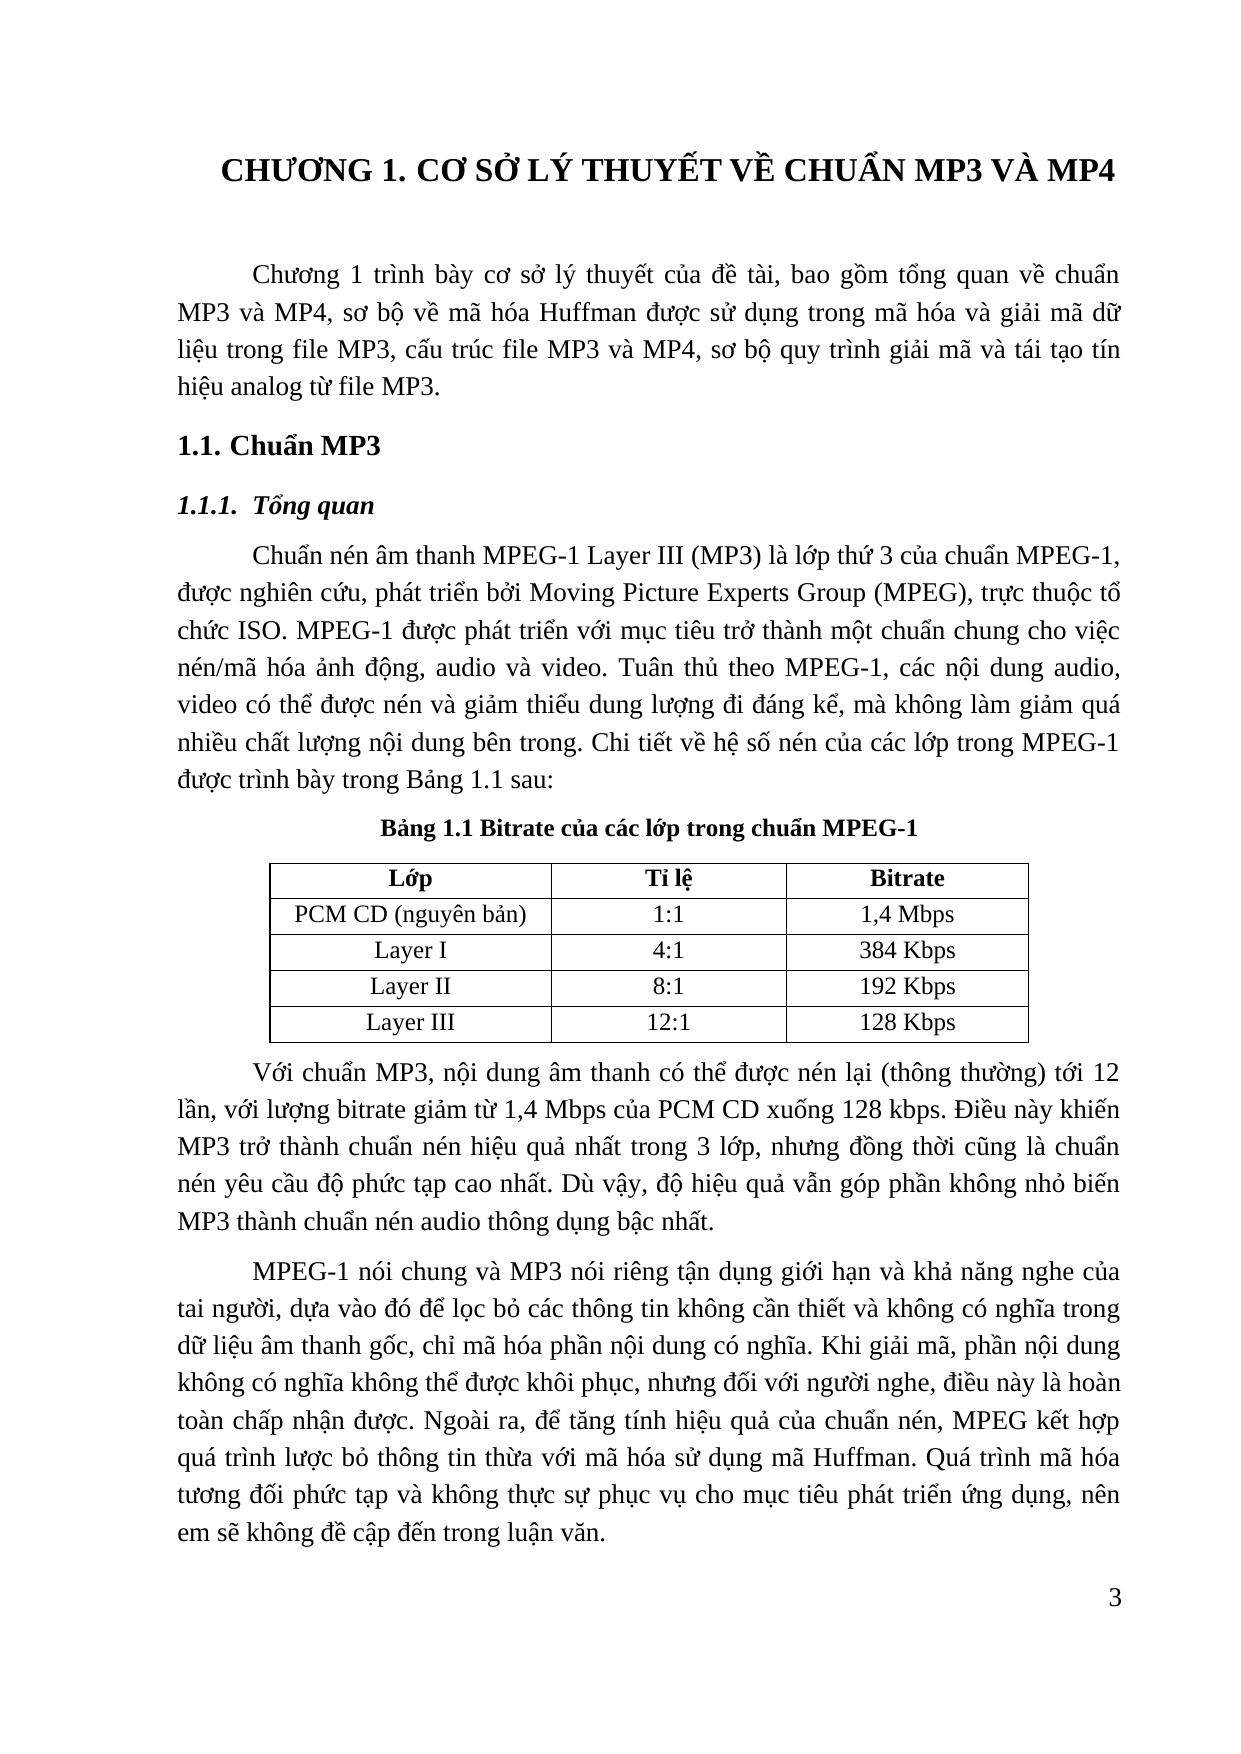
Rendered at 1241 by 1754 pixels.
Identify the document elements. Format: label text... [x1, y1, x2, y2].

text Bảng 1.1 Bitrate của các lớp trong chuẩn MPEG-1 [177, 813, 1122, 842]
table_cell Layer II [271, 971, 551, 1006]
text Chương 1 trình bày cơ sở lý thuyết của đề tài, bao gồm tổng quan về chuẩn MP3 và MP4, sơ bộ về mã hóa Huffman được sử dụng trong mã hóa và giải mã dữ liệu trong file MP3, cấu trúc file MP3 và MP4, sơ bộ quy trình giải mã và tái tạo tín hiệu analog từ file MP3. [177, 258, 1122, 401]
table_cell 384 Kbps [787, 935, 1028, 970]
table_cell Layer I [271, 935, 551, 970]
subtitle Chuẩn MP3 [177, 428, 1122, 462]
table_cell 1,4 Mbps [787, 899, 1028, 934]
table_header Bitrate [787, 864, 1028, 898]
table_cell 128 Kbps [787, 1007, 1028, 1042]
table_cell 8:1 [552, 971, 786, 1006]
table_cell 192 Kbps [787, 971, 1028, 1006]
text MPEG-1 nói chung và MP3 nói riêng tận dụng giới hạn và khả năng nghe của tai người, dựa vào đó để lọc bỏ các thông tin không cần thiết và không có nghĩa trong dữ liệu âm thanh gốc, chỉ mã hóa phần nội dung có nghĩa. Khi giải mã, phần nội dung không có nghĩa không thể được khôi phục, nhưng đối với người nghe, điều này là hoàn toàn chấp nhận được. Ngoài ra, để tăng tính hiệu quả của chuẩn nén, MPEG kết hợp quá trình lược bỏ thông tin thừa với mã hóa sử dụng mã Huffman. Quá trình mã hóa tương đối phức tạp và không thực sự phục vụ cho mục tiêu phát triển ứng dụng, nên em sẽ không đề cập đến trong luận văn. [177, 1254, 1122, 1547]
table_cell 1:1 [552, 899, 786, 934]
table_cell 4:1 [552, 935, 786, 970]
subtitle Tổng quan [177, 489, 1122, 521]
subtitle CƠ SỞ LÝ THUYẾT VỀ CHUẨN MP3 VÀ MP4 [177, 150, 1122, 188]
table_cell 12:1 [552, 1007, 786, 1042]
table_header Lớp [271, 864, 551, 898]
table_cell PCM CD (nguyên bản) [271, 899, 551, 934]
table_cell Layer III [271, 1007, 551, 1042]
table_header Tỉ lệ [552, 864, 786, 898]
text Với chuẩn MP3, nội dung âm thanh có thể được nén lại (thông thường) tới 12 lần, với lượng bitrate giảm từ 1,4 Mbps của PCM CD xuống 128 kbps. Điều này khiến MP3 trở thành chuẩn nén hiệu quả nhất trong 3 lớp, nhưng đồng thời cũng là chuẩn nén yêu cầu độ phức tạp cao nhất. Dù vậy, độ hiệu quả vẫn góp phần không nhỏ biến MP3 thành chuẩn nén audio thông dụng bậc nhất. [177, 1056, 1122, 1236]
text Chuẩn nén âm thanh MPEG-1 Layer III (MP3) là lớp thứ 3 của chuẩn MPEG-1, được nghiên cứu, phát triển bởi Moving Picture Experts Group (MPEG), trực thuộc tổ chức ISO. MPEG-1 được phát triển với mục tiêu trở thành một chuẩn chung cho việc nén/mã hóa ảnh động, audio và video. Tuân thủ theo MPEG-1, các nội dung audio, video có thể được nén và giảm thiểu dung lượng đi đáng kể, mà không làm giảm quá nhiều chất lượng nội dung bên trong. Chi tiết về hệ số nén của các lớp trong MPEG-1 được trình bày trong Bảng 1.1 sau: [177, 539, 1122, 794]
